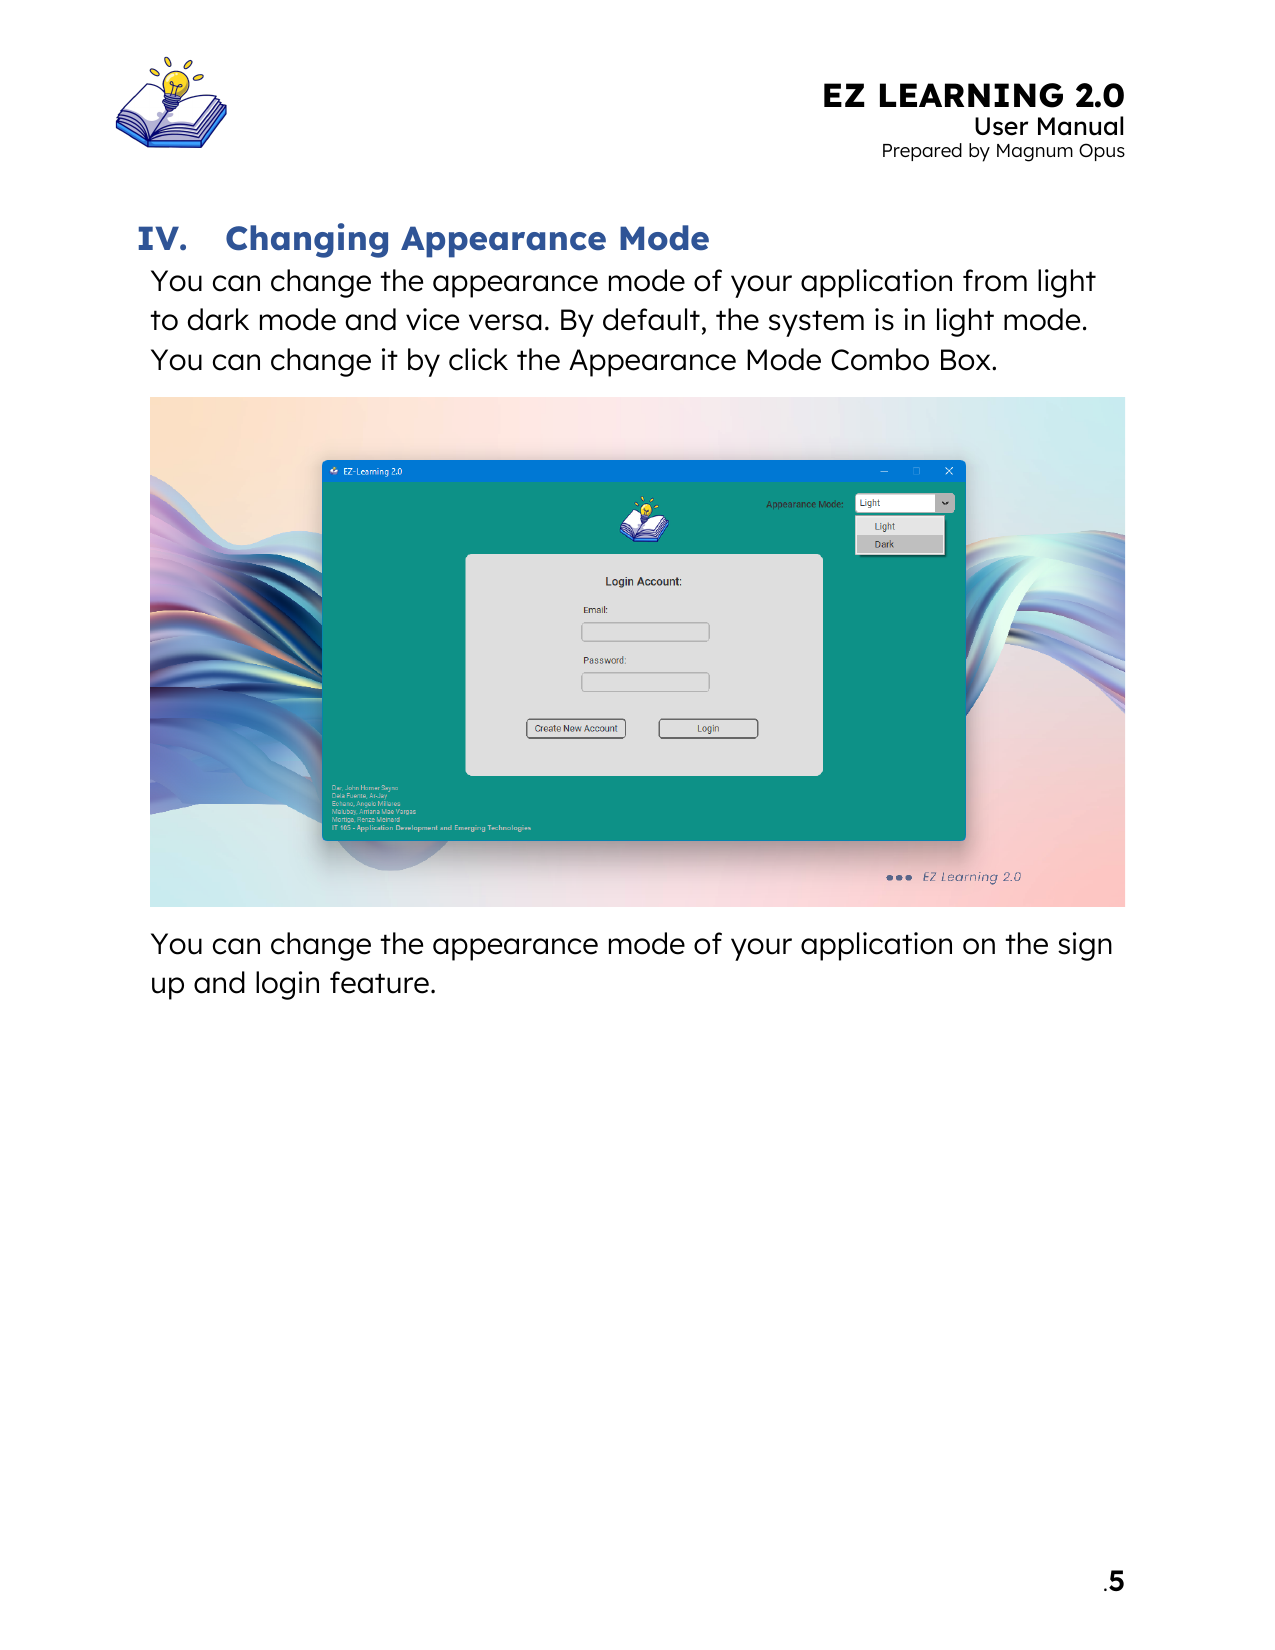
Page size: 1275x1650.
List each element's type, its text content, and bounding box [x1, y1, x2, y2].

subtitle Changing Appearance Mode [187, 217, 1125, 259]
text You can change the appearance mode of your application from light to dark mode and vice versa. By default, the system is in light mode. You can change it by click the Appearance Mode Combo Box. [150, 262, 1125, 377]
picture [150, 397, 1125, 907]
text You can change the appearance mode of your application on the sign up and login feature. [150, 925, 1125, 1001]
picture [106, 50, 235, 165]
